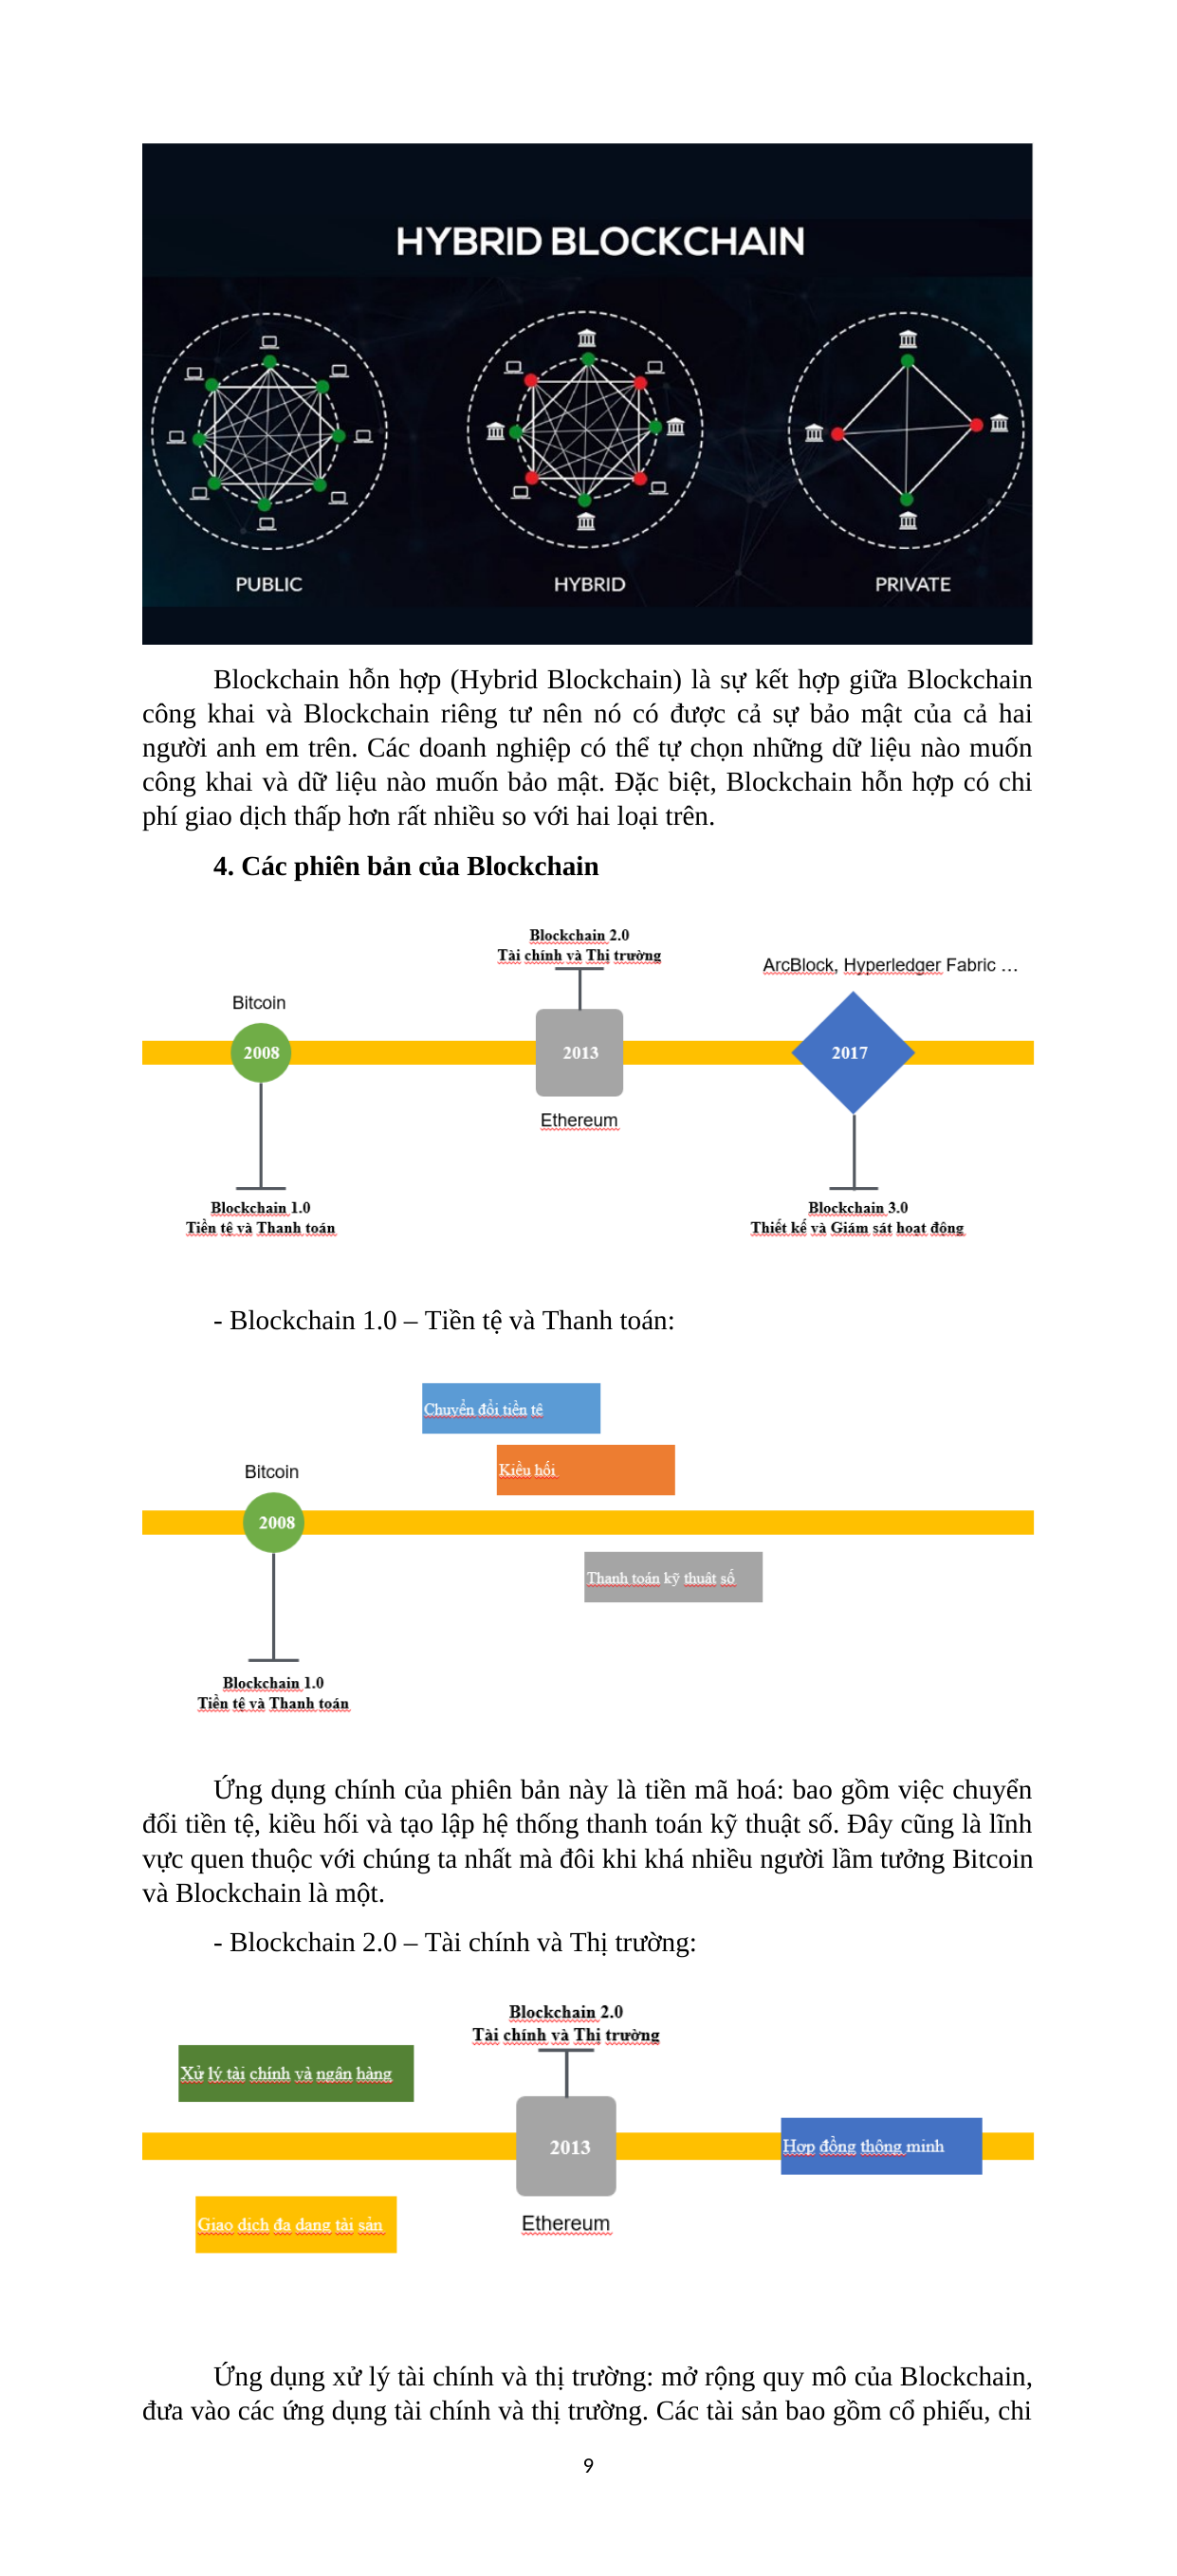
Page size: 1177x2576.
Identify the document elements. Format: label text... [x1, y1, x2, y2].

text Blockchain hỗn hợp (Hybrid Blockchain) là sự kết hợp giữa Blockchain công khai và Blockchain riêng tư nên nó có được cả sự bảo mật của cả hai người anh em trên. Các doanh nghiệp có thể tự chọn những dữ liệu nào muốn công khai và dữ liệu nào muốn bảo mật. Đặc biệt, Blockchain hỗn hợp có chi phí giao dịch thấp hơn rất nhiều so với hai loại trên. [142, 663, 1034, 831]
picture [142, 1976, 1035, 2342]
picture [142, 142, 1035, 645]
picture [142, 1354, 1035, 1756]
text - Blockchain 2.0 – Tài chính và Thị trường: [142, 1927, 1034, 1958]
text Ứng dụng chính của phiên bản này là tiền mã hoá: bao gồm việc chuyển đổi tiền tệ, kiều hối và tạo lập hệ thống thanh toán kỹ thuật số. Đây cũng là lĩnh vực quen thuộc với chúng ta nhất mà đôi khi khá nhiều người lầm tưởng Bitcoin và Blockchain là một. [142, 1773, 1034, 1908]
picture [142, 884, 1035, 1287]
subtitle 4. Các phiên bản của Blockchain [142, 850, 1034, 882]
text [142, 2360, 1034, 2425]
text - Blockchain 1.0 – Tiền tệ và Thanh toán: [142, 1304, 1034, 1336]
